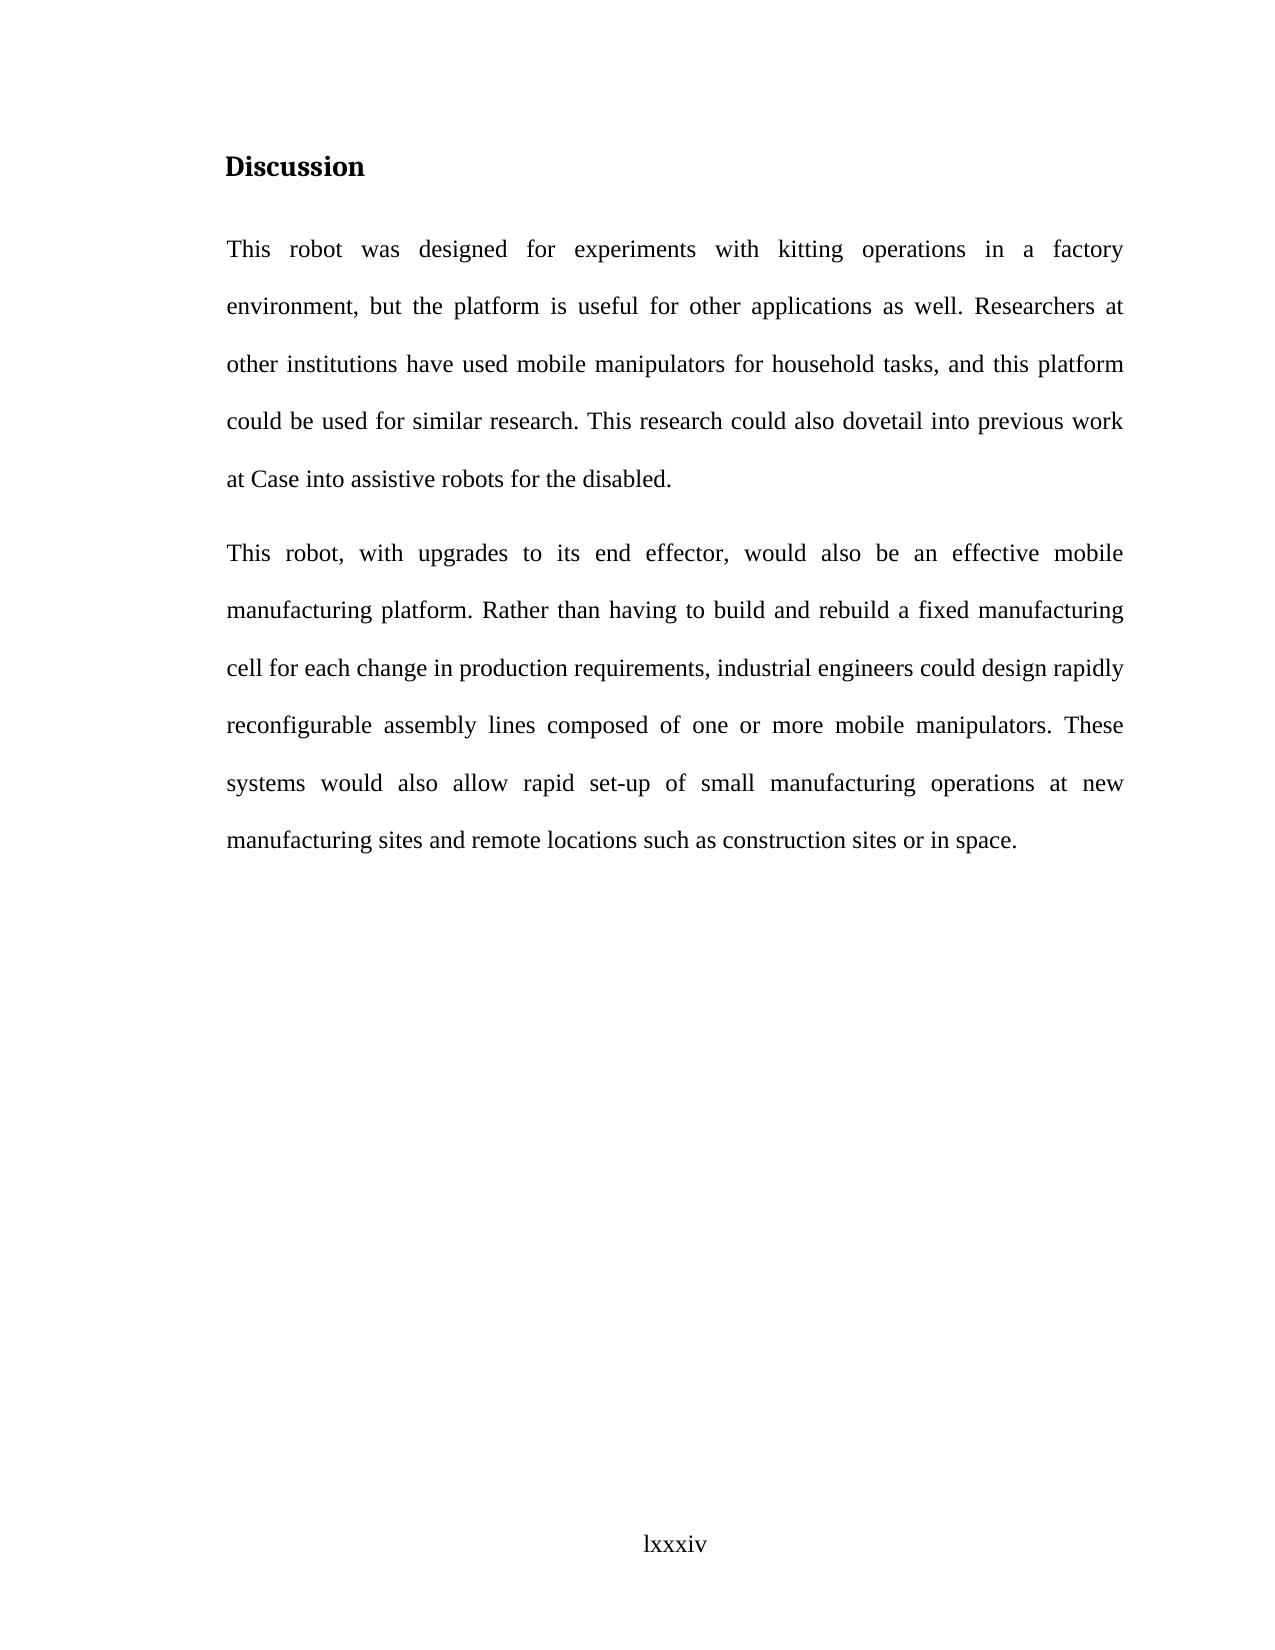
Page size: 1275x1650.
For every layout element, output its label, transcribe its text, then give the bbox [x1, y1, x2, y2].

subtitle Discussion [225, 150, 1125, 183]
text This robot was designed for experiments with kitting operations in a factory environment, but the platform is useful for other applications as well. Researchers at other institutions have used mobile manipulators for household tasks, and this platform could be used for similar research. This research could also dovetail into previous work at Case into assistive robots for the disabled. [226, 234, 1125, 492]
text This robot, with upgrades to its end effector, would also be an effective mobile manufacturing platform. Rather than having to build and rebuild a fixed manufacturing cell for each change in production requirements, industrial engineers could design rapidly reconfigurable assembly lines composed of one or more mobile manipulators. These systems would also allow rapid set-up of small manufacturing operations at new manufacturing sites and remote locations such as construction sites or in space. [226, 538, 1125, 854]
